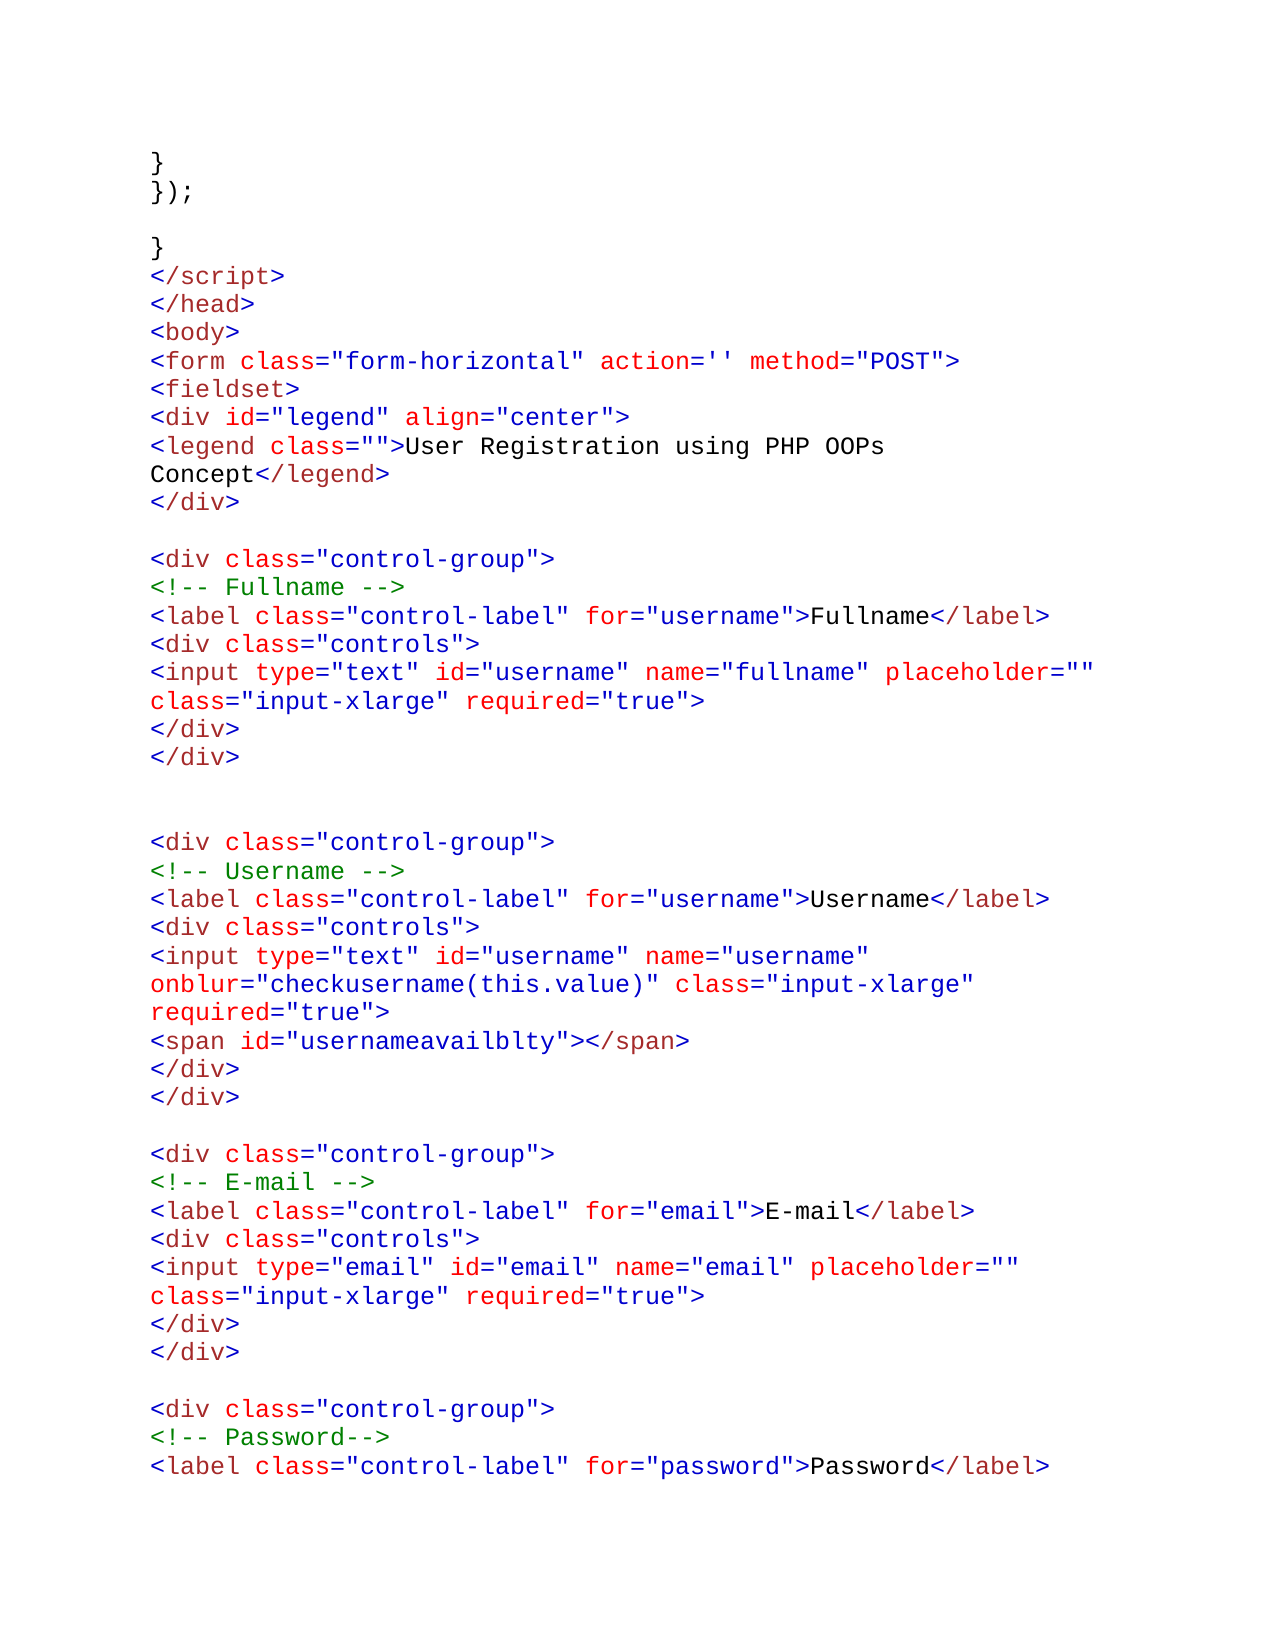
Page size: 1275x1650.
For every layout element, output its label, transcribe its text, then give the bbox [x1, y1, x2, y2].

text <!-- Password--> [150, 1425, 1125, 1453]
text </div> [150, 490, 1125, 518]
text </div> [150, 717, 1125, 745]
text } [150, 150, 1125, 178]
text <legend class="">User Registration using PHP OOPs Concept</legend> [150, 433, 1125, 490]
text <div id="legend" align="center"> [150, 405, 1125, 433]
text <label class="control-label" for="email">E-mail</label> [150, 1198, 1125, 1227]
text <div class="controls"> [150, 632, 1125, 660]
text <span id="usernameavailblty"></span> [150, 1028, 1125, 1057]
text <form class="form-horizontal" action='' method="POST"> [150, 348, 1125, 377]
text <label class="control-label" for="username">Fullname</label> [150, 603, 1125, 632]
text <div class="controls"> [150, 1227, 1125, 1255]
text </div> [150, 1312, 1125, 1340]
text <!-- Fullname --> [150, 575, 1125, 603]
text <div class="control-group"> [150, 1142, 1125, 1170]
text } [150, 235, 1125, 263]
text </div> [150, 1057, 1125, 1085]
text </head> [150, 292, 1125, 320]
text <label class="control-label" for="username">Username</label> [150, 887, 1125, 915]
text </div> [150, 1085, 1125, 1113]
text <div class="controls"> [150, 915, 1125, 943]
text <div class="control-group"> [150, 830, 1125, 858]
text <!-- E-mail --> [150, 1170, 1125, 1198]
text <div class="control-group"> [150, 547, 1125, 575]
text <body> [150, 320, 1125, 348]
text <div class="control-group"> [150, 1397, 1125, 1425]
text }); [150, 178, 1125, 207]
text <fieldset> [150, 377, 1125, 405]
text <!-- Username --> [150, 858, 1125, 887]
text </div> [150, 745, 1125, 773]
text </div> [150, 1340, 1125, 1368]
text </script> [150, 263, 1125, 292]
text <input type="text" id="username" name="fullname" placeholder="" class="input-xlarge" required="true"> [150, 660, 1125, 717]
text <label class="control-label" for="password">Password</label> [150, 1453, 1125, 1482]
text <input type="email" id="email" name="email" placeholder="" class="input-xlarge" required="true"> [150, 1255, 1125, 1312]
text <input type="text" id="username" name="username" onblur="checkusername(this.value)" class="input-xlarge" required="true"> [150, 943, 1125, 1028]
